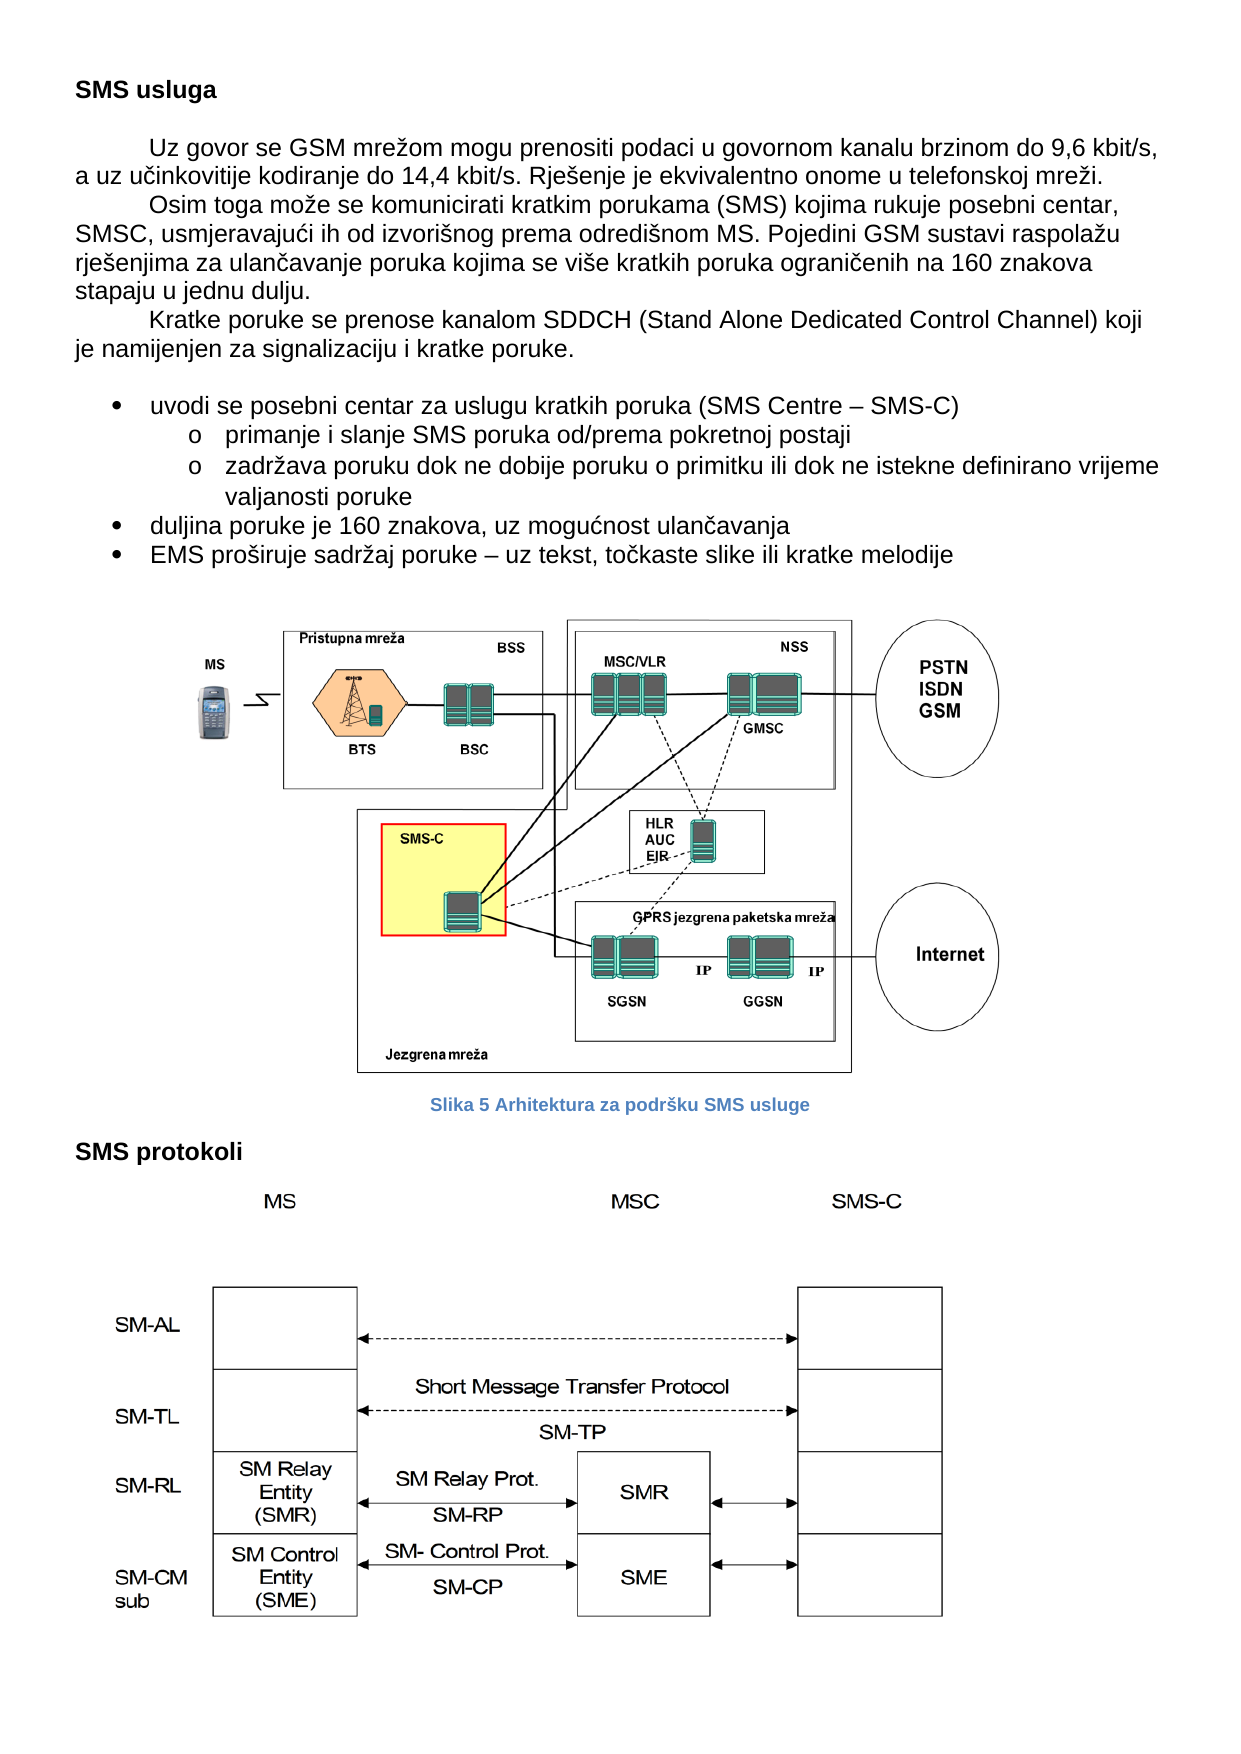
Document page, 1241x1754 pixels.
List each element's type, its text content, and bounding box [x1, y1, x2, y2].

list uvodi se posebni centar za uslugu kratkih poruka (SMS Centre – SMS-C) [112, 391, 1165, 420]
list duljina poruke je 160 znakova, uz mogućnost ulančavanja [112, 511, 1165, 539]
text SMS protokoli [75, 1136, 1165, 1165]
text Kratke poruke se prenose kanalom SDDCH (Stand Alone Dedicated Control Channel) koji je namijenjen za signalizaciju i kratke poruke. [75, 305, 1165, 362]
text SMS usluga [75, 75, 1165, 104]
list primanje i slanje SMS poruka od/prema pokretnoj postaji [187, 420, 1165, 451]
text Uz govor se GSM mrežom mogu prenositi podaci u govornom kanalu brzinom do 9,6 kbit/s, a uz učinkovitije kodiranje do 14,4 kbit/s. Rješenje je ekvivalentno onome u telefonskoj mreži. [75, 132, 1165, 190]
text Slika 5 Arhitektura za podršku SMS usluge [75, 1094, 1165, 1116]
list zadržava poruku dok ne dobije poruku o primitku ili dok ne istekne definirano vrijeme valjanosti poruke [187, 451, 1165, 511]
list EMS proširuje sadržaj poruke – uz tekst, točkaste slike ili kratke melodije [112, 539, 1165, 568]
text Osim toga može se komunicirati kratkim porukama (SMS) kojima rukuje posebni centar, SMSC, usmjeravajući ih od izvorišnog prema odredišnom MS. Pojedini GSM sustavi raspolažu rješenjima za ulančavanje poruka kojima se više kratkih poruka ograničenih na 160 znakova stapaju u jednu dulju. [75, 190, 1165, 305]
